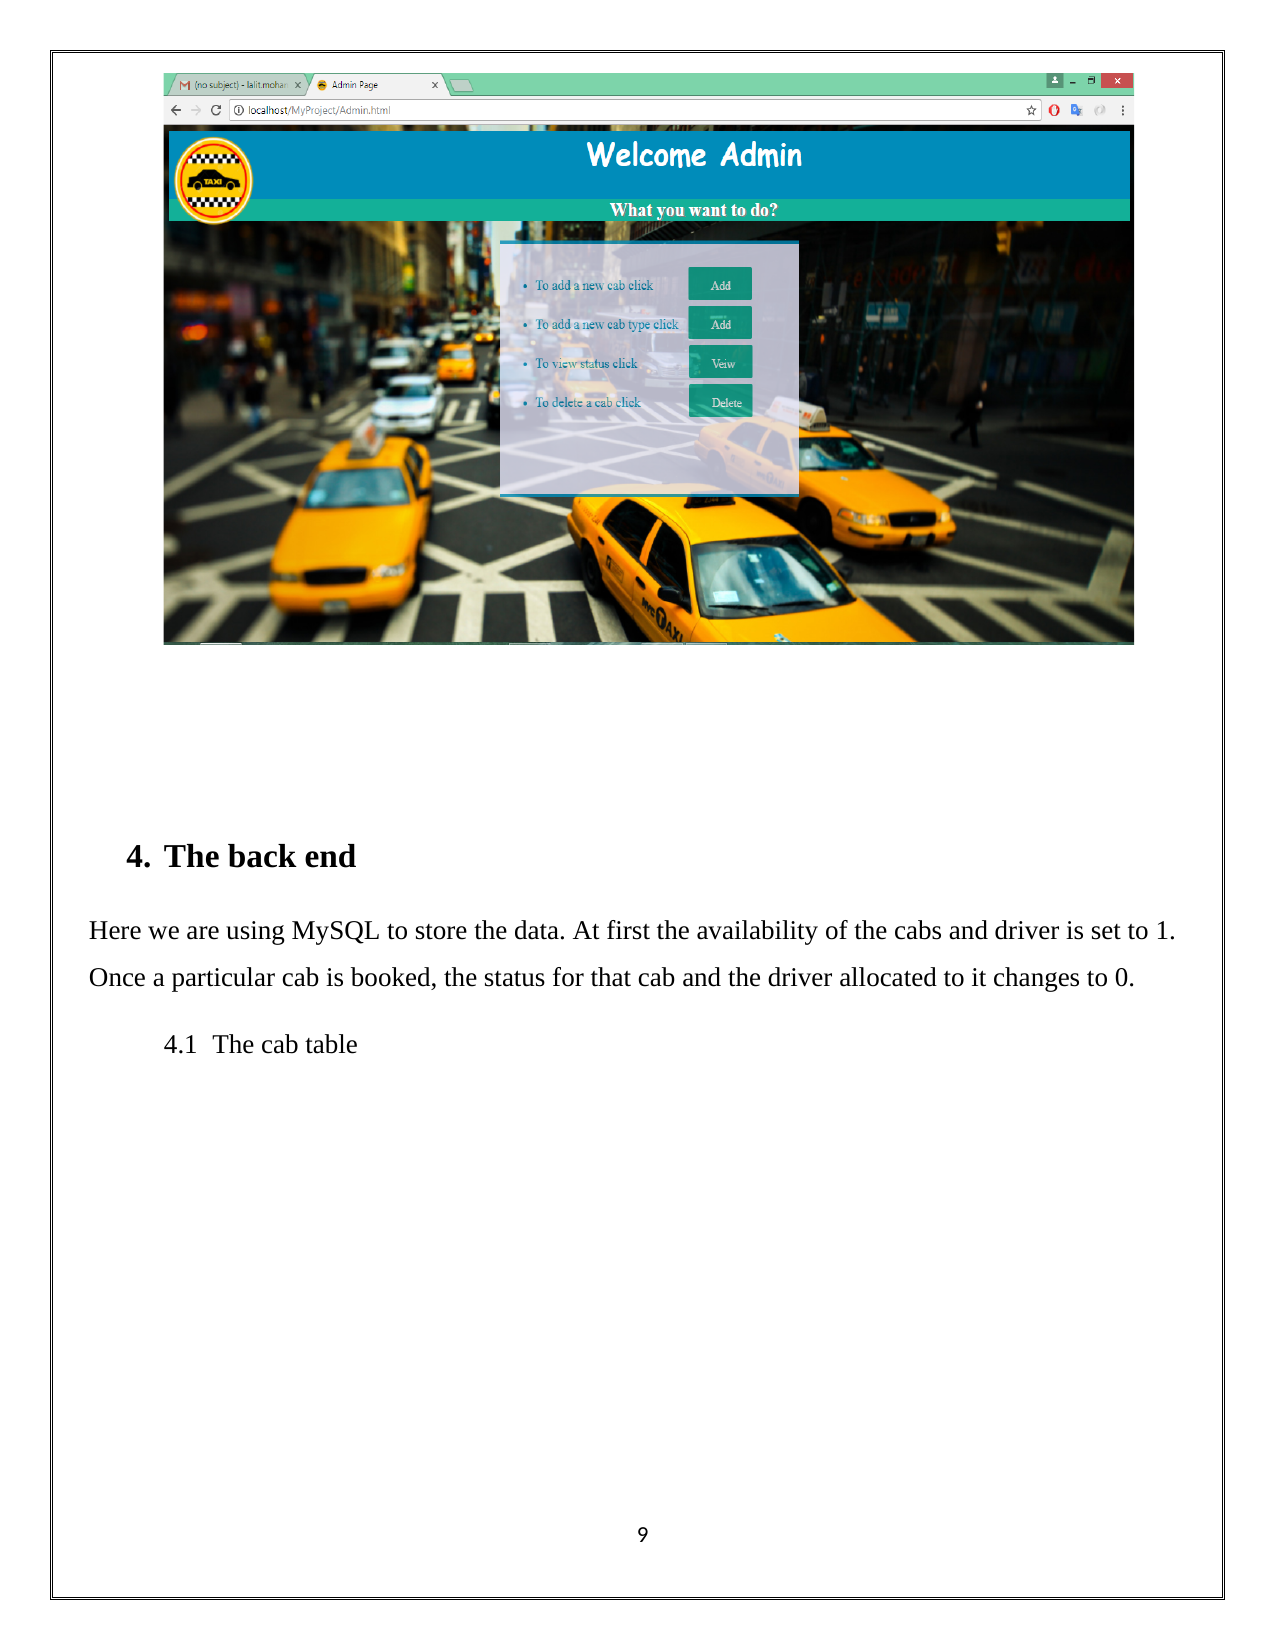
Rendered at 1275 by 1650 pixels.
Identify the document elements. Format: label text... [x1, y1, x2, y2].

list The back end [126, 836, 1196, 874]
picture [163, 73, 1135, 645]
text Here we are using MySQL to store the data. At first the availability of the cabs and driver is set to 1. Once a particular cab is booked, the status for that cab and the driver allocated to it changes to 0. [89, 914, 1196, 992]
list The cab table [164, 1028, 1196, 1060]
